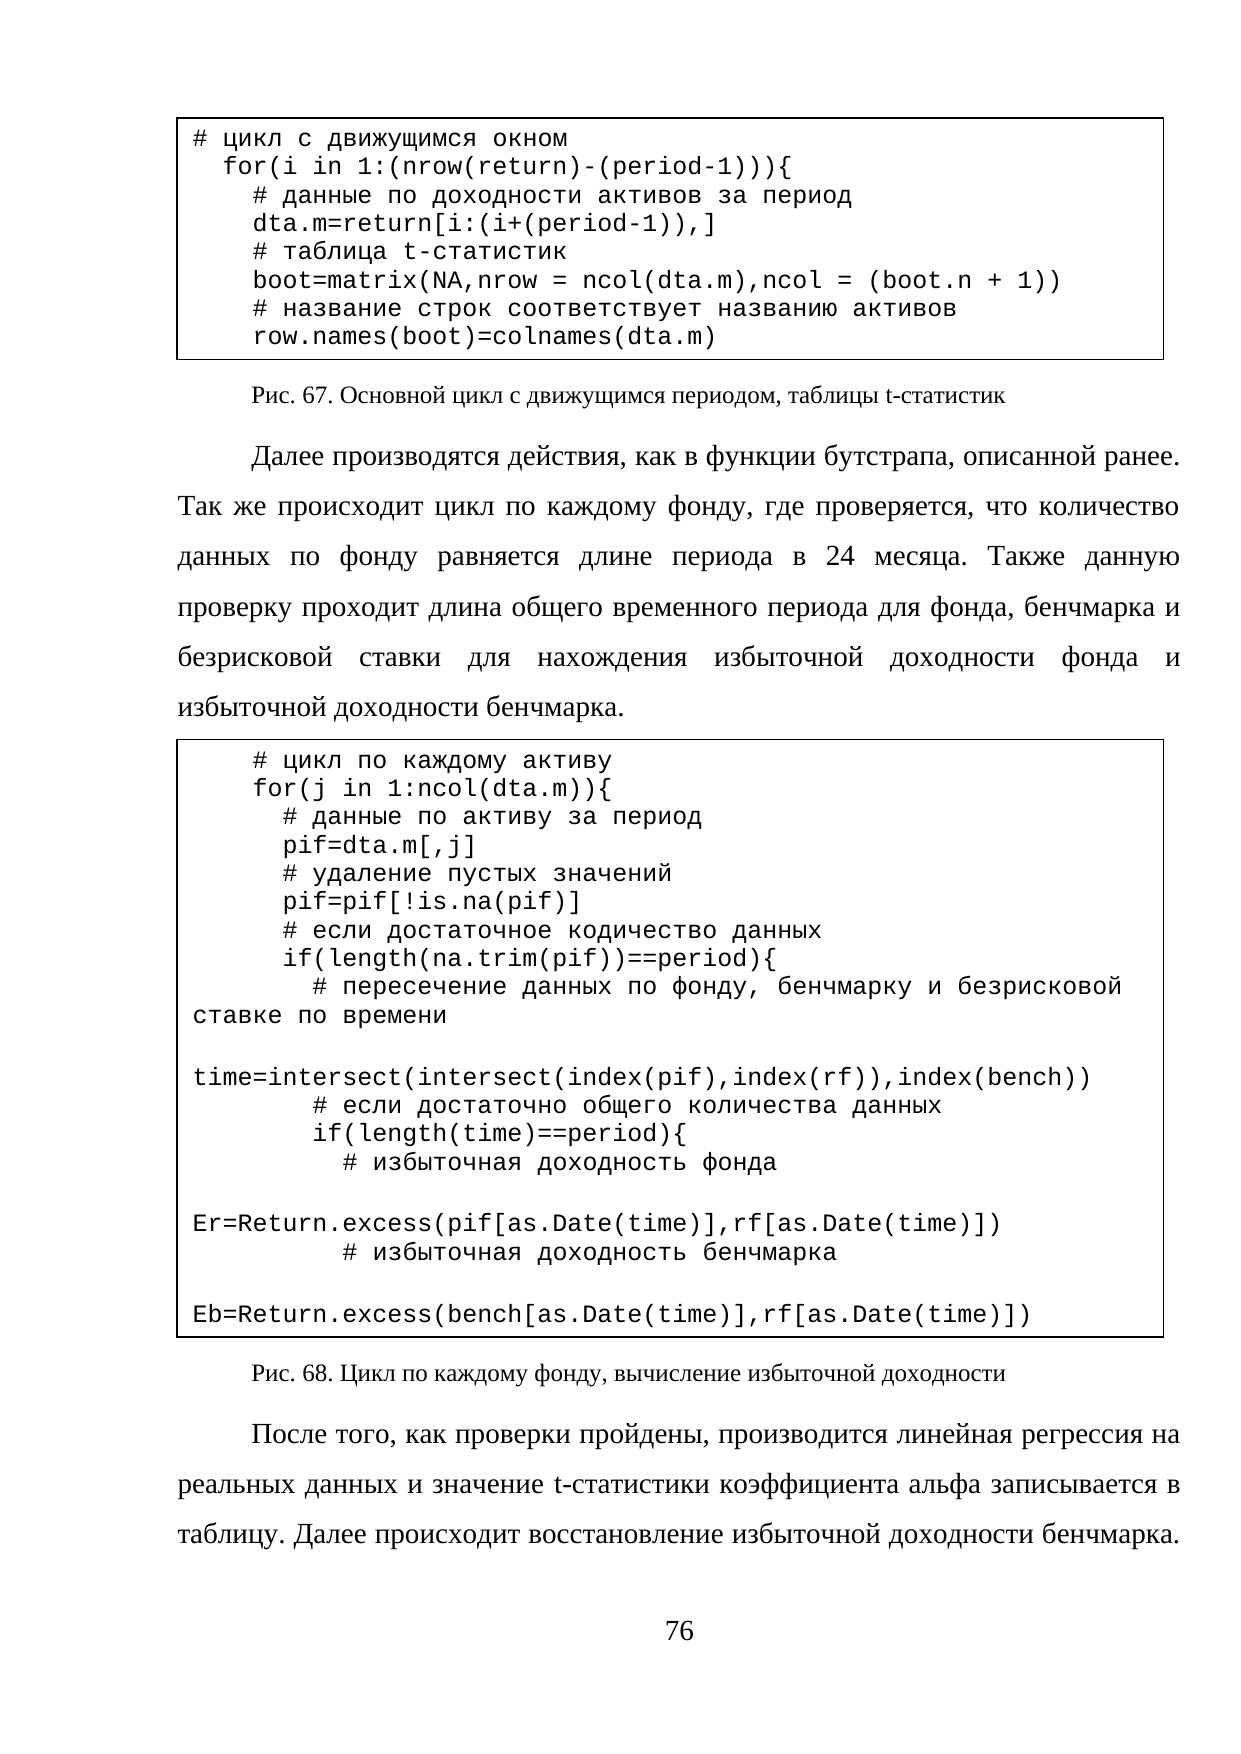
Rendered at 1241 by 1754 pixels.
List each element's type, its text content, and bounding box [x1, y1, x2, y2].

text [177, 1416, 1181, 1550]
text Далее производятся действия, как в функции бутстрапа, описанной ранее. Так же происходит цикл по каждому фонду, где проверяется, что количество данных по фонду равняется длине периода в 24 месяца. Также данную проверку проходит длина общего временного периода для фонда, бенчмарка и безрисковой ставки для нахождения избыточной доходности фонда и избыточной доходности бенчмарка. [177, 438, 1181, 723]
